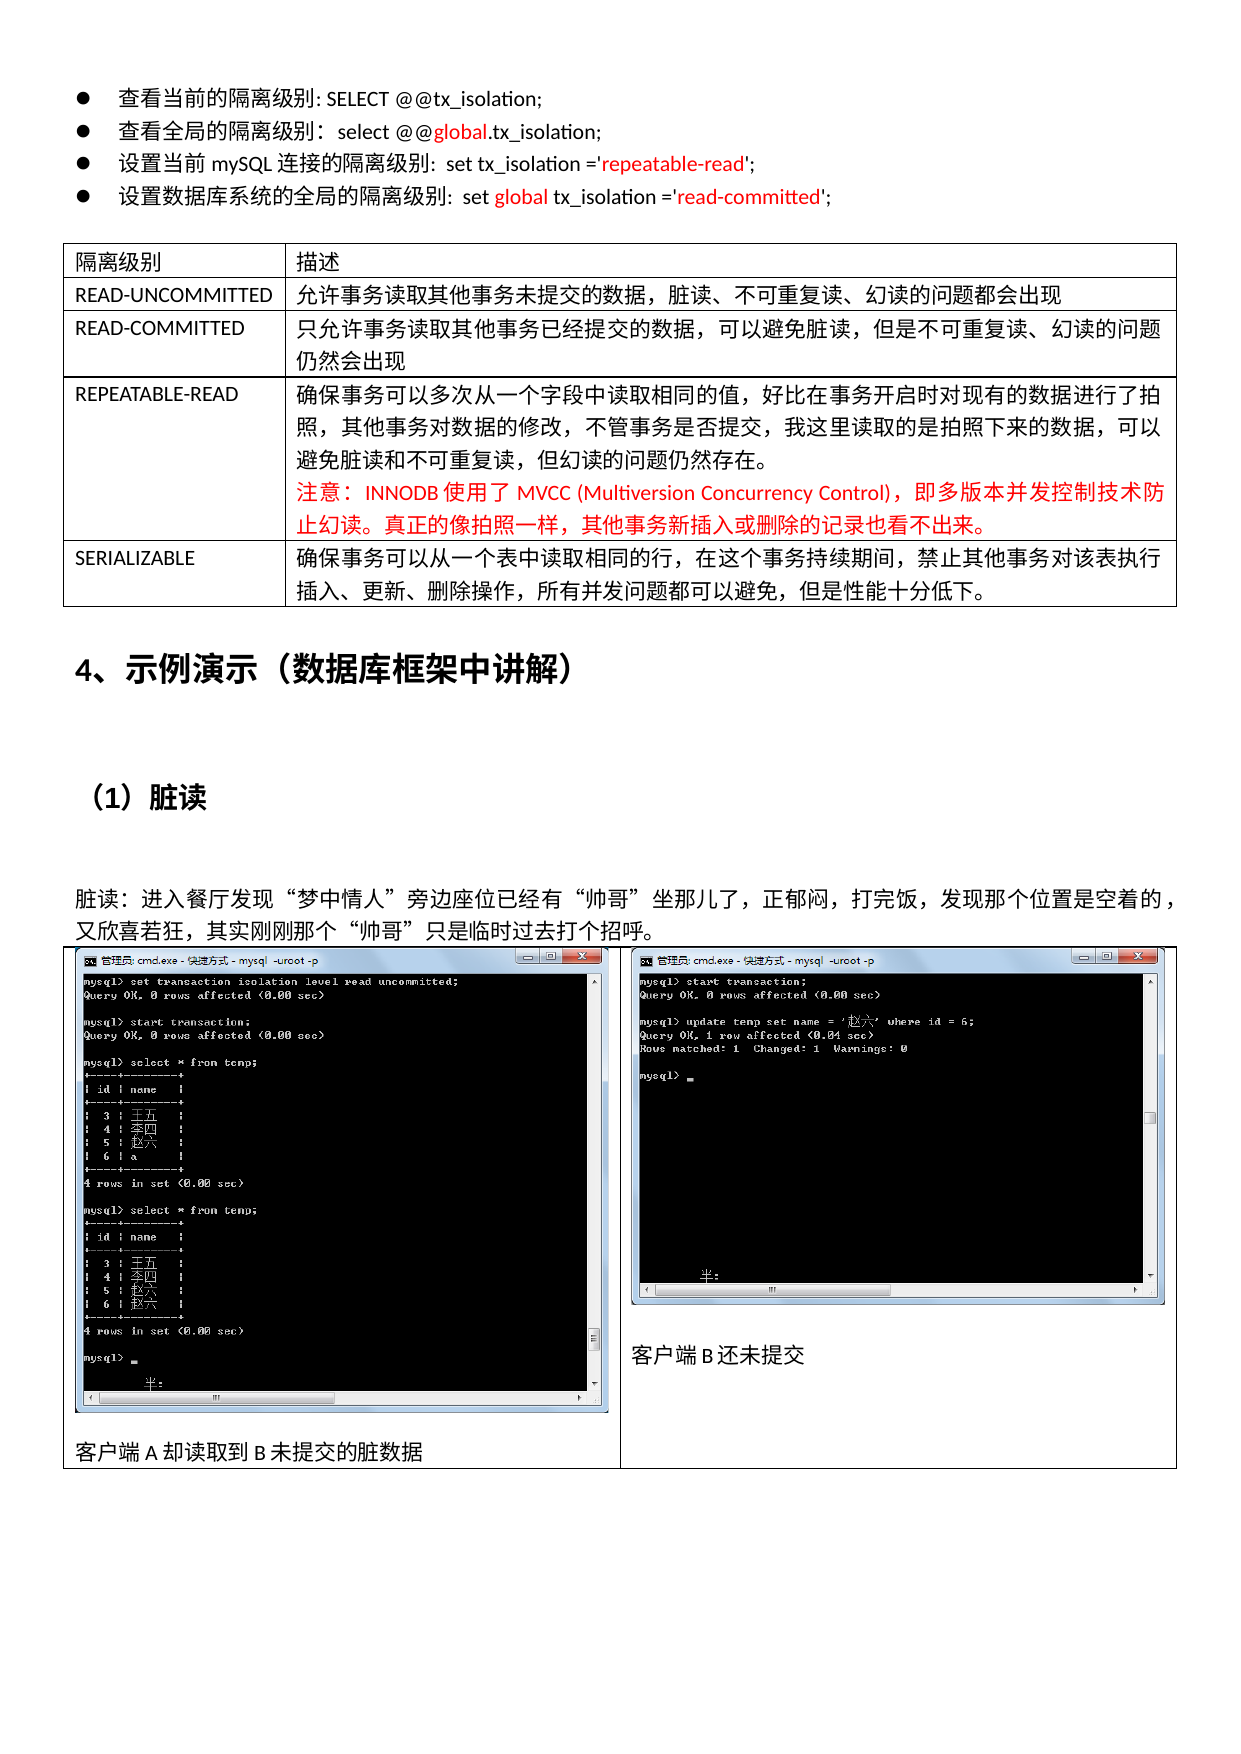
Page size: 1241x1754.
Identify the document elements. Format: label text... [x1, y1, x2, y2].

table_header 描述 [286, 244, 1176, 277]
table_cell 确保事务可以从一个表中读取相同的行，在这个事务持续期间，禁止其他事务对该表执行插入、更新、删除操作，所有并发问题都可以避免，但是性能十分低下。 [286, 541, 1176, 606]
list 查看当前的隔离级别: SELECT @@tx_isolation; [75, 81, 1165, 113]
table_cell READ-UNCOMMITTED [64, 278, 285, 310]
list 设置数据库系统的全局的隔离级别: set global tx_isolation ='read-committed'; [75, 178, 1165, 211]
table_header 隔离级别 [64, 244, 285, 277]
list 设置当前 mySQL 连接的隔离级别: set tx_isolation ='repeatable-read'; [75, 146, 1165, 178]
list 查看全局的隔离级别：select @@global.tx_isolation; [75, 113, 1165, 146]
subtitle （1）脏读 [75, 763, 1165, 828]
table_cell 只允许事务读取其他事务已经提交的数据，可以避免脏读，但是不可重复读、幻读的问题仍然会出现 [286, 311, 1176, 376]
table_cell REPEATABLE-READ [64, 378, 285, 540]
picture [631, 947, 1165, 1305]
table_header 客户端B还未提交 [621, 948, 1176, 1467]
picture [75, 947, 609, 1413]
table_header 客户端A却读取到B未提交的脏数据 [64, 948, 620, 1467]
table_cell 允许事务读取其他事务未提交的数据，脏读、不可重复读、幻读的问题都会出现 [286, 278, 1176, 310]
table_cell 确保事务可以多次从一个字段中读取相同的值，好比在事务开启时对现有的数据进行了拍照，其他事务对数据的修改，不管事务是否提交，我这里读取的是拍照下来的数据，可以避免脏读和不可重复读，但幻读的问题仍然存在。 注意：INNODB使用了MVCC (Multiversion Concurrency Control)，即多版本并发控制技术防止幻读。真正的像拍照一样，其他事务新插入或删除的记录也看不出来。 [286, 378, 1176, 540]
table_cell SERIALIZABLE [64, 541, 285, 606]
subtitle 4、示例演示（数据库框架中讲解） [75, 634, 1165, 699]
table_cell READ-COMMITTED [64, 311, 285, 376]
text 脏读：进入餐厅发现“梦中情人”旁边座位已经有“帅哥”坐那儿了，正郁闷，打完饭，发现那个位置是空着的，又欣喜若狂，其实刚刚那个“帅哥”只是临时过去打个招呼。 [75, 881, 1165, 946]
